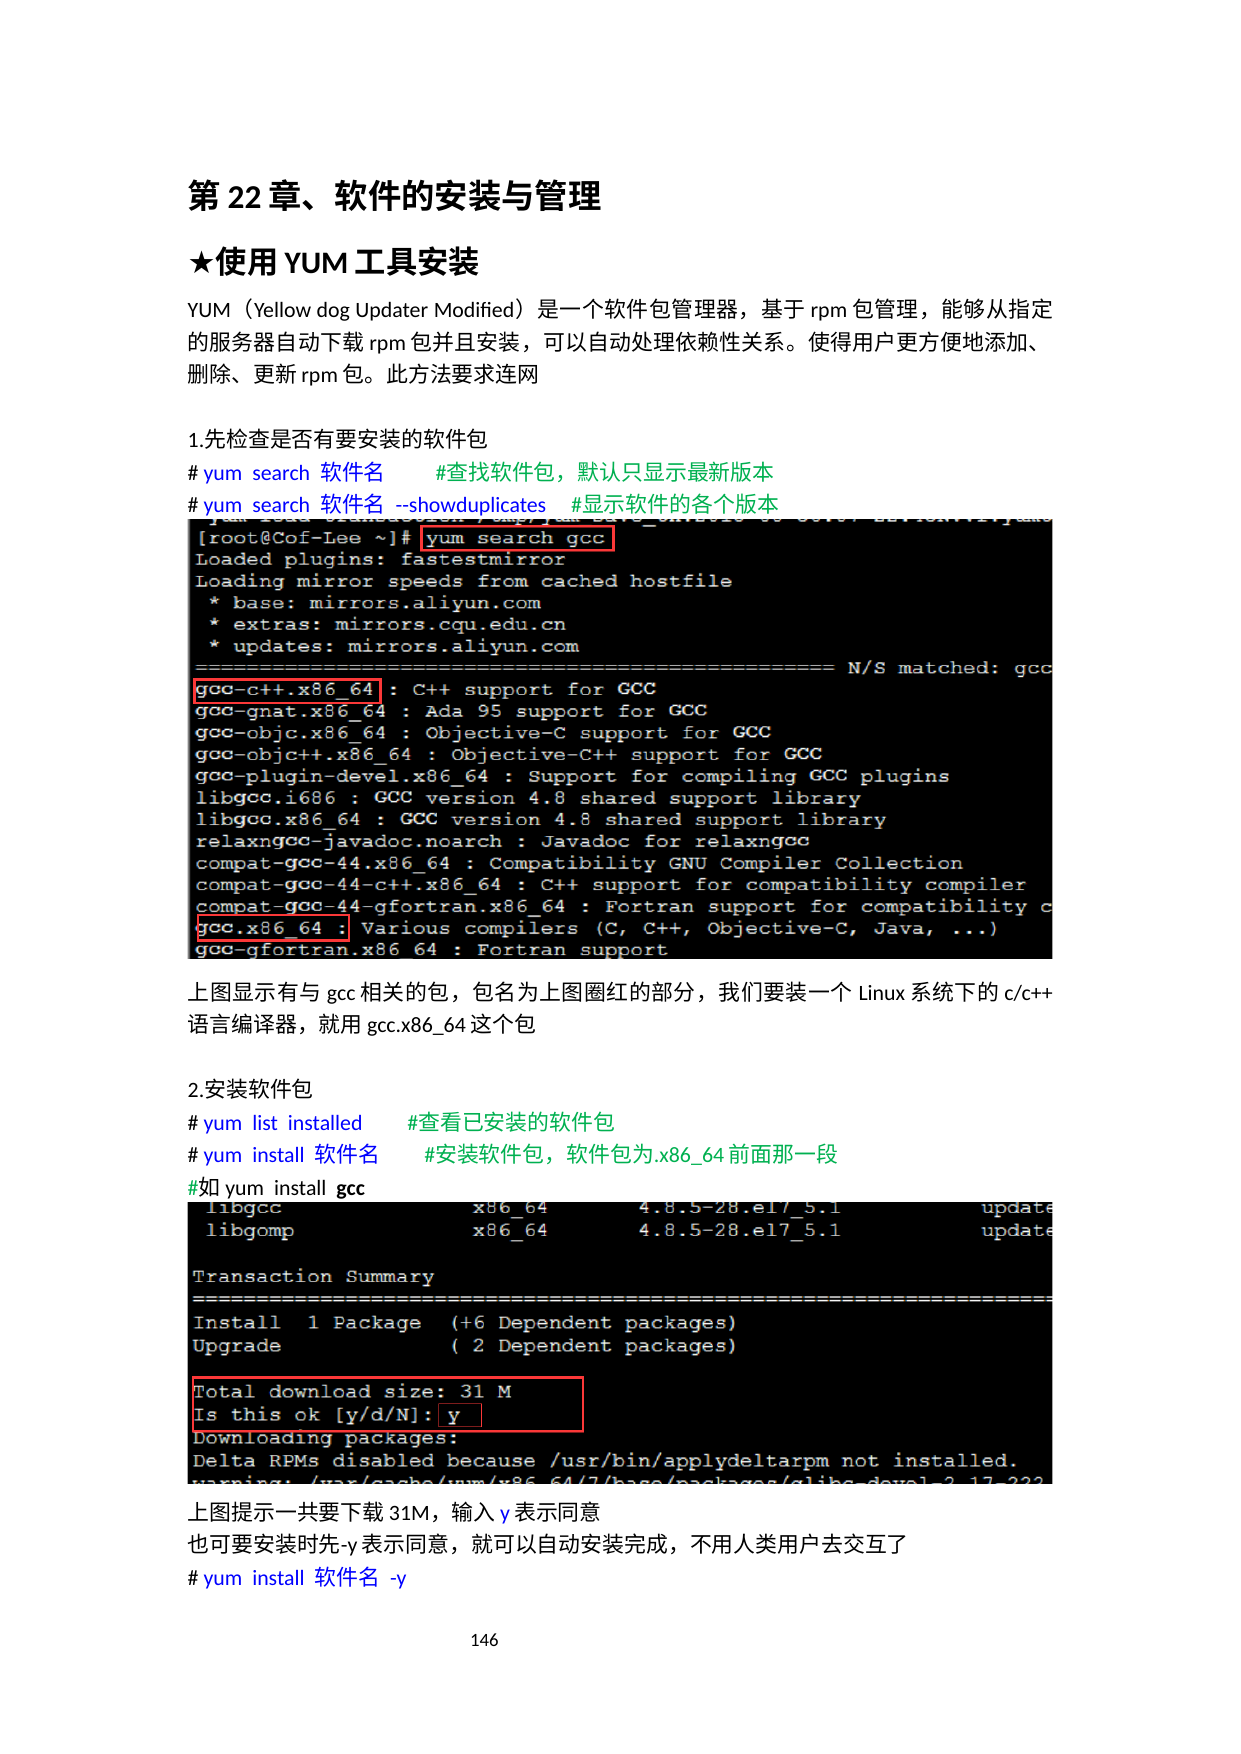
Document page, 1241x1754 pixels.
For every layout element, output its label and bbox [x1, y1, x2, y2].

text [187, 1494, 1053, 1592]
picture [187, 1202, 1053, 1484]
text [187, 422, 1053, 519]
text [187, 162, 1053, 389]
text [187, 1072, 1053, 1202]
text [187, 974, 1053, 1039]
picture [187, 519, 1053, 959]
